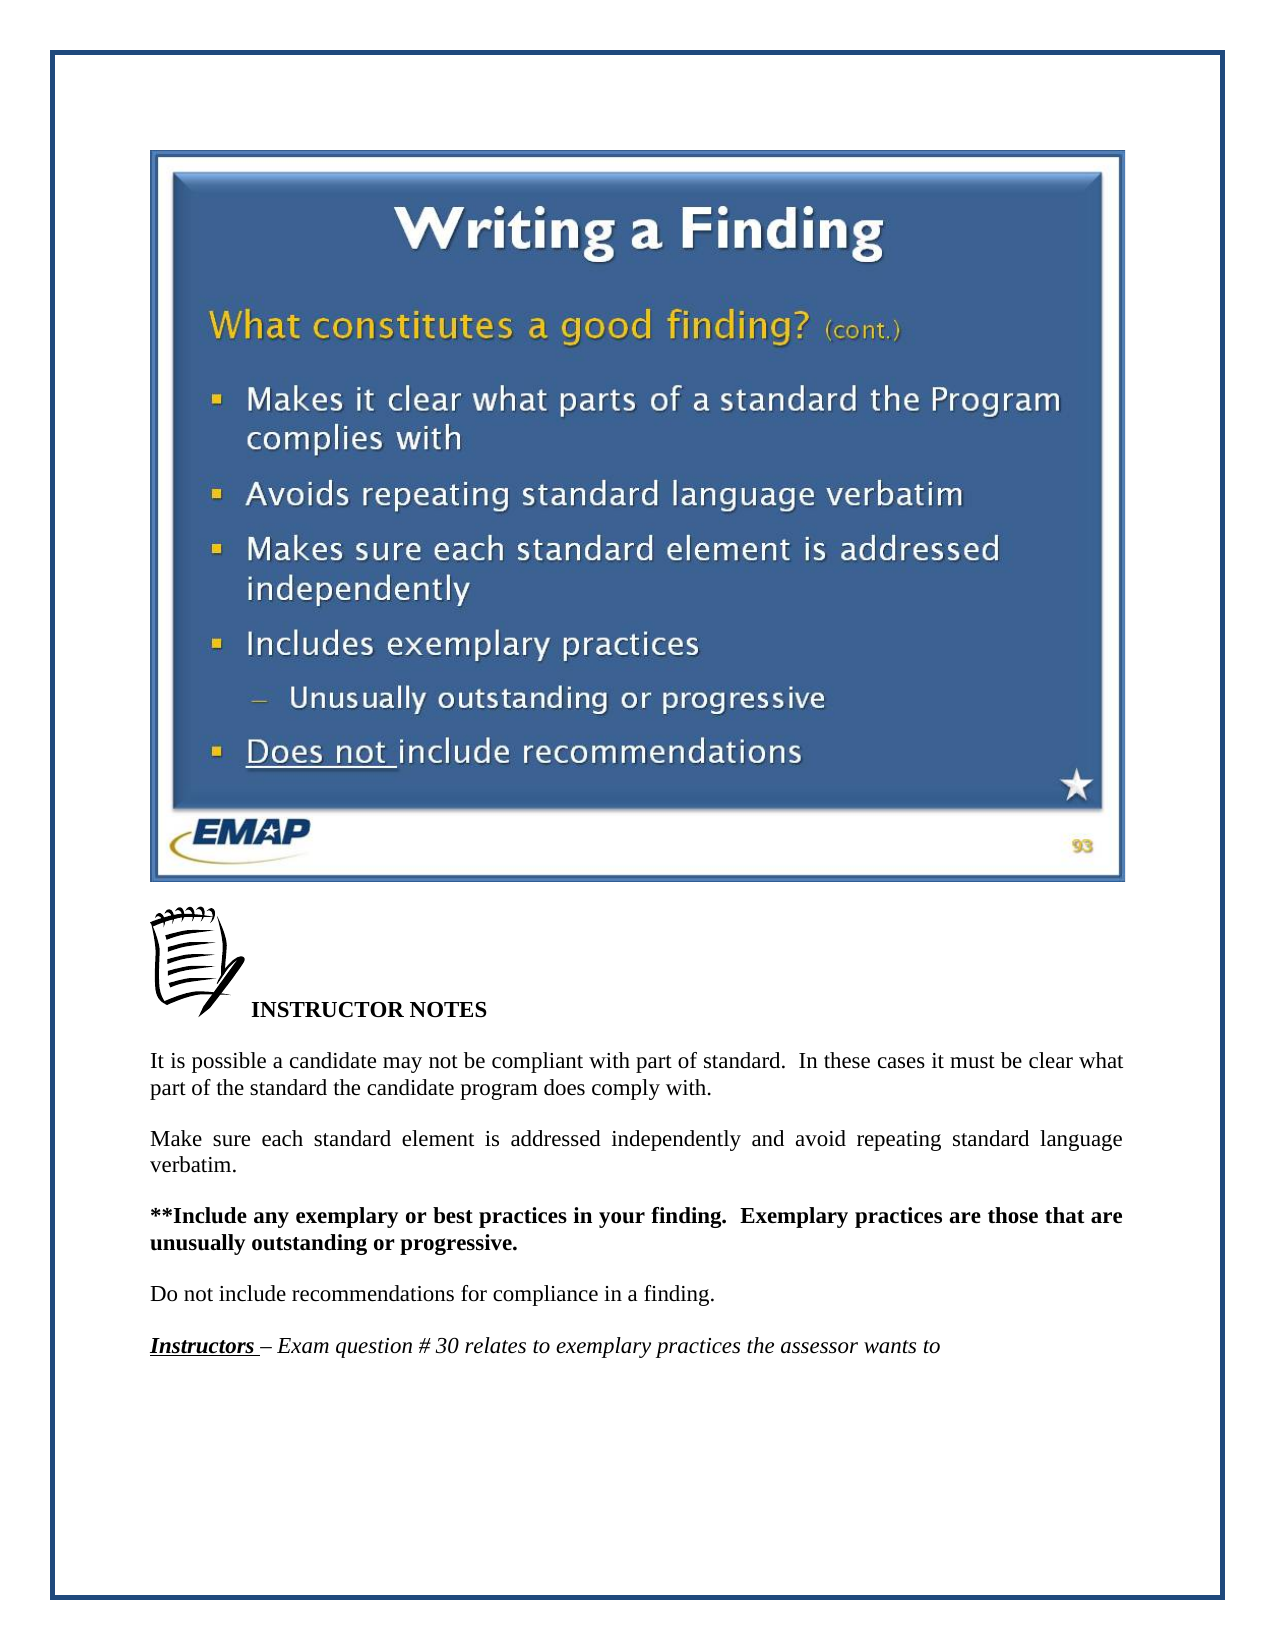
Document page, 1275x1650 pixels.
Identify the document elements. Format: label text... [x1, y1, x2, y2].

text INSTRUCTOR NOTES [150, 906, 1125, 1022]
text Do not include recommendations for compliance in a finding. [150, 1280, 1125, 1307]
text **Include any exemplary or best practices in your finding. Exemplary practices are those that are unusually outstanding or progressive. [150, 1203, 1125, 1255]
text It is possible a candidate may not be compliant with part of standard. In these cases it must be clear what part of the standard the candidate program does comply with. [150, 1047, 1125, 1100]
text Make sure each standard element is addressed independently and avoid repeating standard language verbatim. [150, 1125, 1125, 1178]
text Instructors – Exam question # 30 relates to exemplary practices the assessor wants to [150, 1332, 1125, 1358]
picture [150, 150, 1125, 882]
